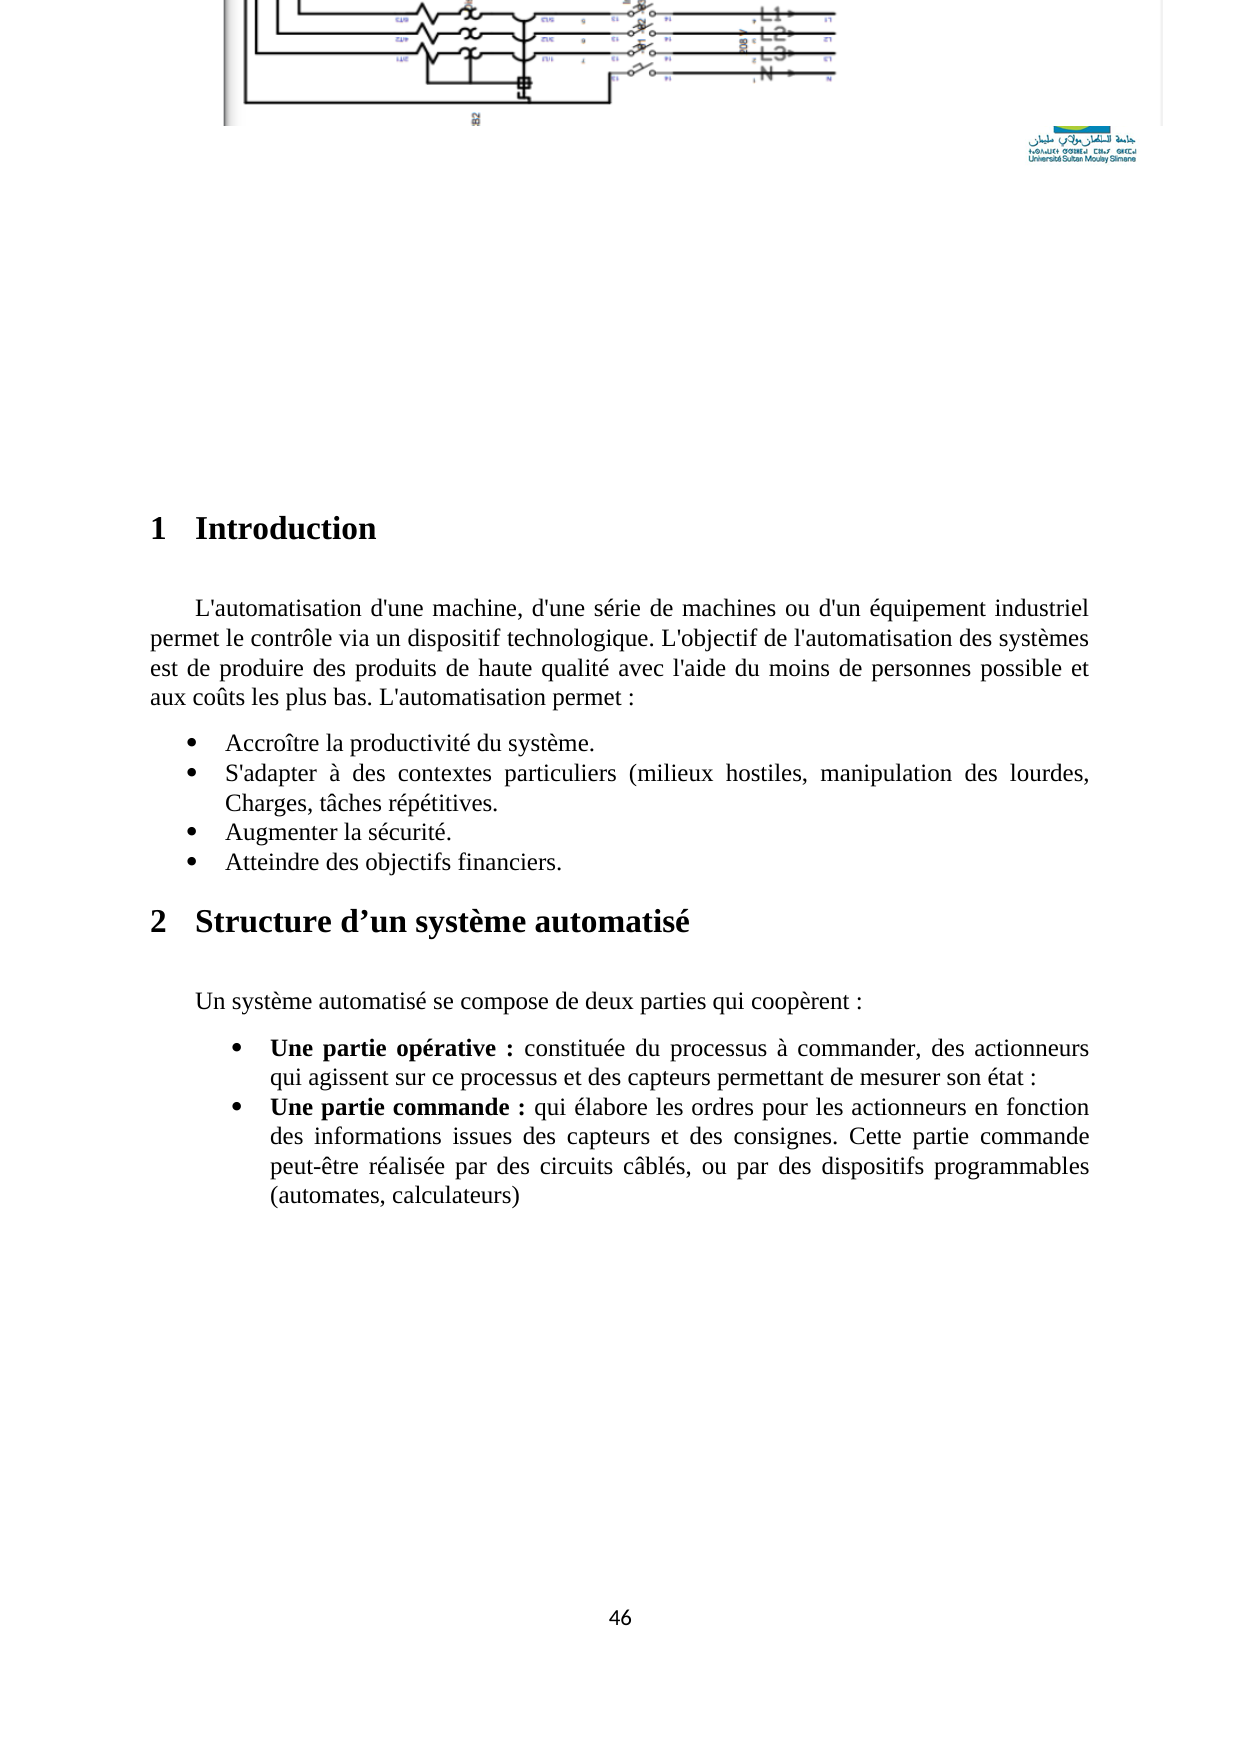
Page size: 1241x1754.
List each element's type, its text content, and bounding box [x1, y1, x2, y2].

list Atteindre des objectifs financiers. [187, 847, 1090, 876]
list Augmenter la sécurité. [187, 817, 1090, 846]
list Accroître la productivité du système. [187, 728, 1090, 757]
list S'adapter à des contextes particuliers (milieux hostiles, manipulation des lourdes, Charges, tâches répétitives. [187, 758, 1090, 816]
subtitle Introduction [150, 508, 1090, 547]
subtitle Structure d’un système automatisé [150, 901, 1090, 940]
text L'automatisation d'une machine, d'une série de machines ou d'un équipement industriel permet le contrôle via un dispositif technologique. L'objectif de l'automatisation des systèmes est de produire des produits de haute qualité avec l'aide du moins de personnes possible et aux coûts les plus bas. L'automatisation permet : [150, 593, 1090, 711]
picture [225, 0, 1162, 125]
list Une partie commande : qui élabore les ordres pour les actionneurs en fonction des informations issues des capteurs et des consignes. Cette partie commande peut-être réalisée par des circuits câblés, ou par des dispositifs programmables (automates, calculateurs) [232, 1092, 1090, 1209]
text Un système automatisé se compose de deux parties qui coopèrent : [150, 986, 1090, 1015]
list Une partie opérative : constituée du processus à commander, des actionneurs qui agissent sur ce processus et des capteurs permettant de mesurer son état : [232, 1033, 1090, 1091]
